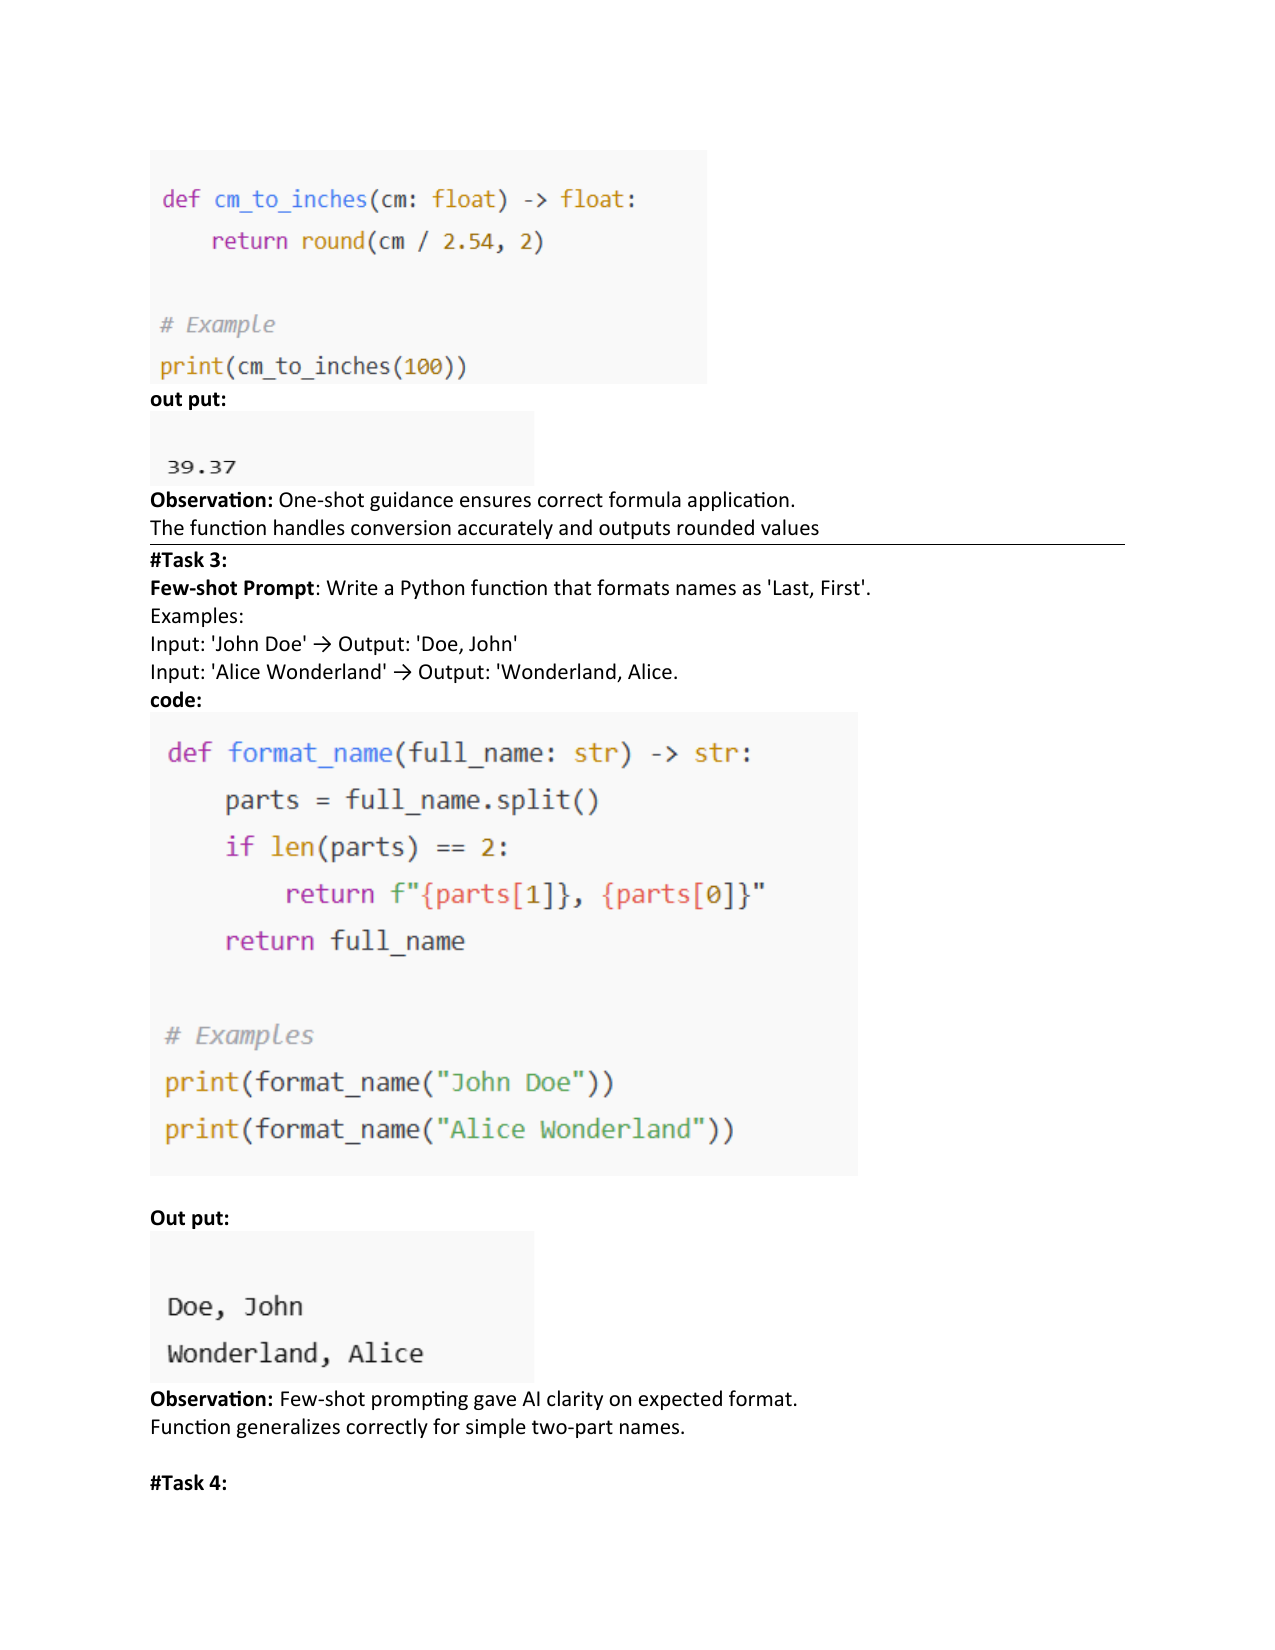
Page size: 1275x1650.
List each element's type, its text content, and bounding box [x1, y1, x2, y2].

picture [150, 411, 535, 486]
picture [150, 712, 858, 1176]
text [150, 150, 1125, 544]
picture [150, 150, 708, 384]
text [150, 1468, 1125, 1496]
picture [150, 1231, 535, 1383]
